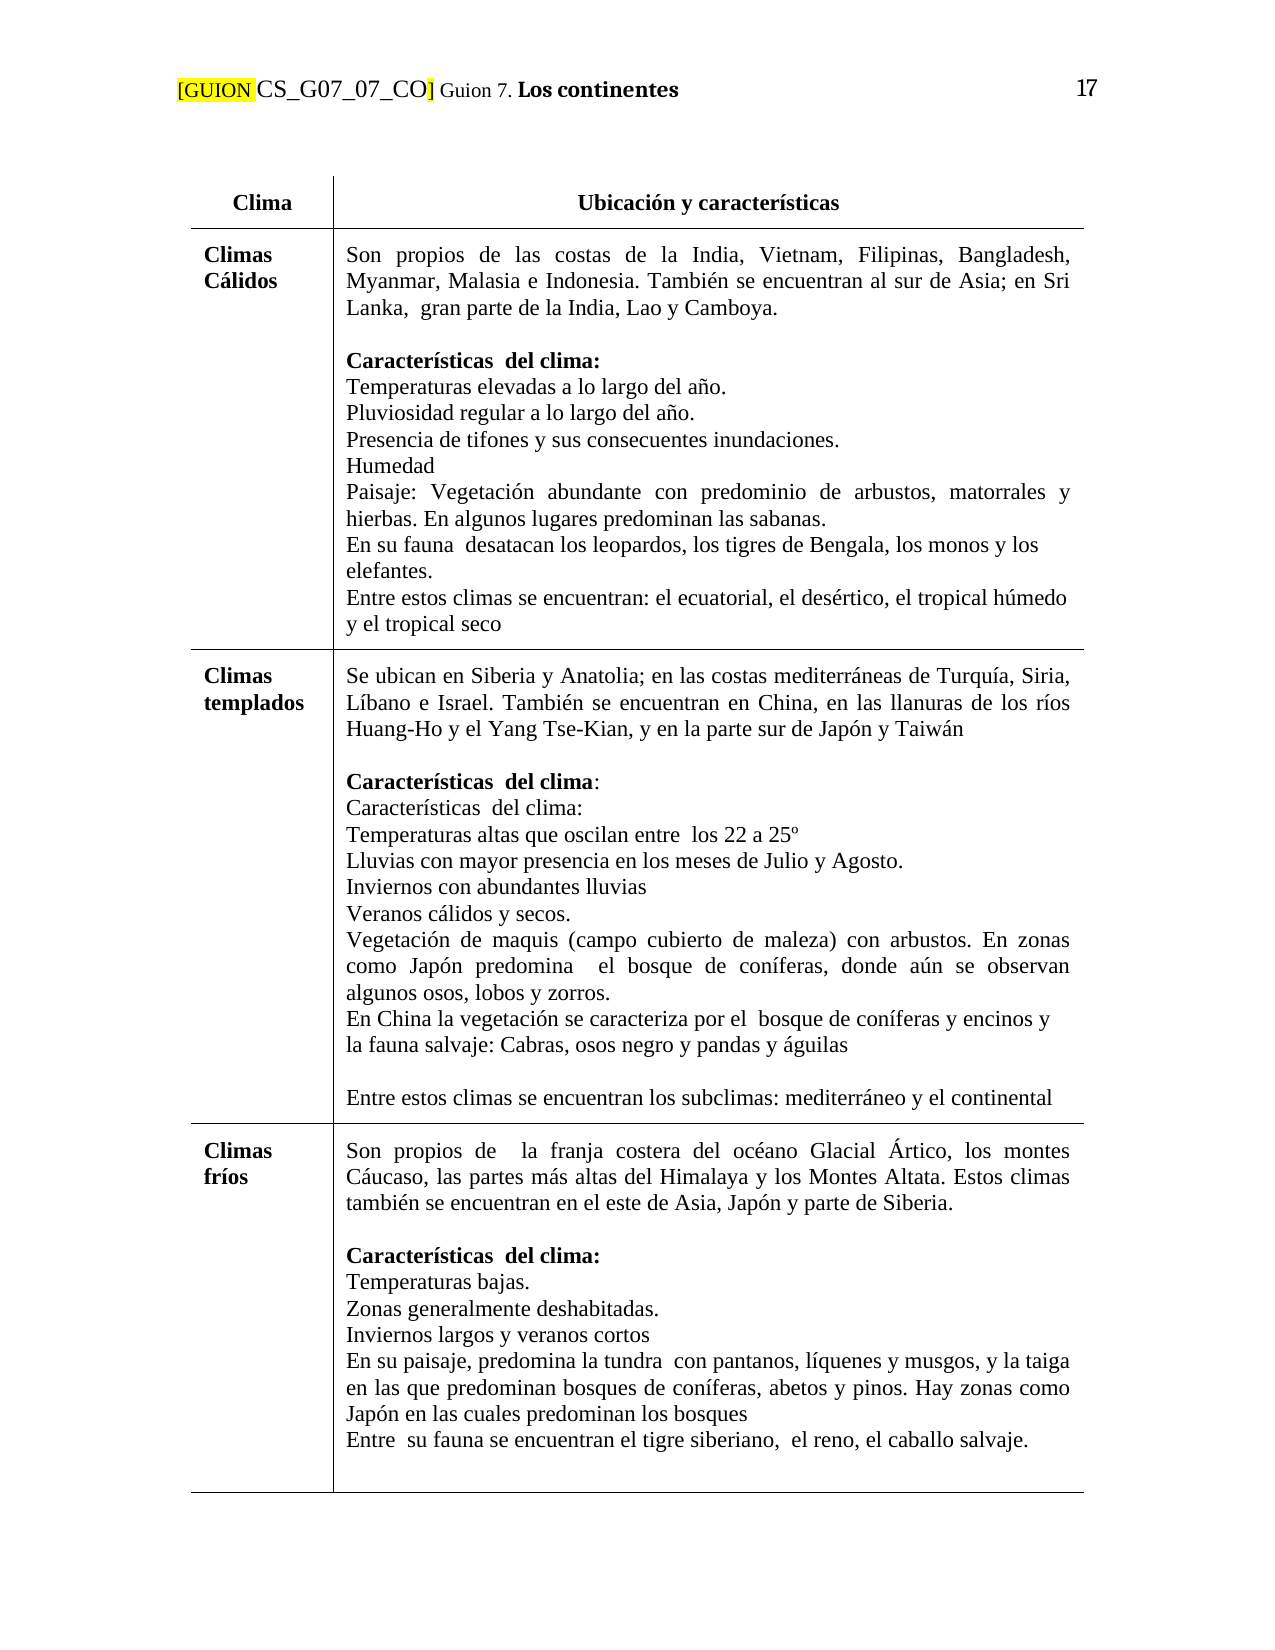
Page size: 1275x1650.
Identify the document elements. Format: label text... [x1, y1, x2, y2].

table_cell Climas fríos [191, 1124, 333, 1492]
table_cell Son propios de las costas de la India, Vietnam, Filipinas, Bangladesh, Myanmar, Malasia e Indonesia. También se encuentran al sur de Asia; en Sri Lanka, gran parte de la India, Lao y Camboya. Características del clima: Temperaturas elevadas a lo largo del año. Pluviosidad regular a lo largo del año. Presencia de tifones y sus consecuentes inundaciones. Humedad Paisaje: Vegetación abundante con predominio de arbustos, matorrales y hierbas. En algunos lugares predominan las sabanas. En su fauna desatacan los leopardos, los tigres de Bengala, los monos y los elefantes. Entre estos climas se encuentran: el ecuatorial, el desértico, el tropical húmedo y el tropical seco [334, 229, 1084, 649]
table_header Clima [191, 176, 333, 228]
table_cell Climas Cálidos [191, 229, 333, 649]
table_cell Se ubican en Siberia y Anatolia; en las costas mediterráneas de Turquía, Siria, Líbano e Israel. También se encuentran en China, en las llanuras de los ríos Huang-Ho y el Yang Tse-Kian, y en la parte sur de Japón y Taiwán Características del clima: Características del clima: Temperaturas altas que oscilan entre los 22 a 25º Lluvias con mayor presencia en los meses de Julio y Agosto. Inviernos con abundantes lluvias Veranos cálidos y secos. Vegetación de maquis (campo cubierto de maleza) con arbustos. En zonas como Japón predomina el bosque de coníferas, donde aún se observan algunos osos, lobos y zorros. En China la vegetación se caracteriza por el bosque de coníferas y encinos y la fauna salvaje: Cabras, osos negro y pandas y águilas Entre estos climas se encuentran los subclimas: mediterráneo y el continental [334, 650, 1084, 1123]
table_header Ubicación y características [334, 176, 1084, 228]
table_cell Climas templados [191, 650, 333, 1123]
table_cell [334, 1124, 1084, 1492]
